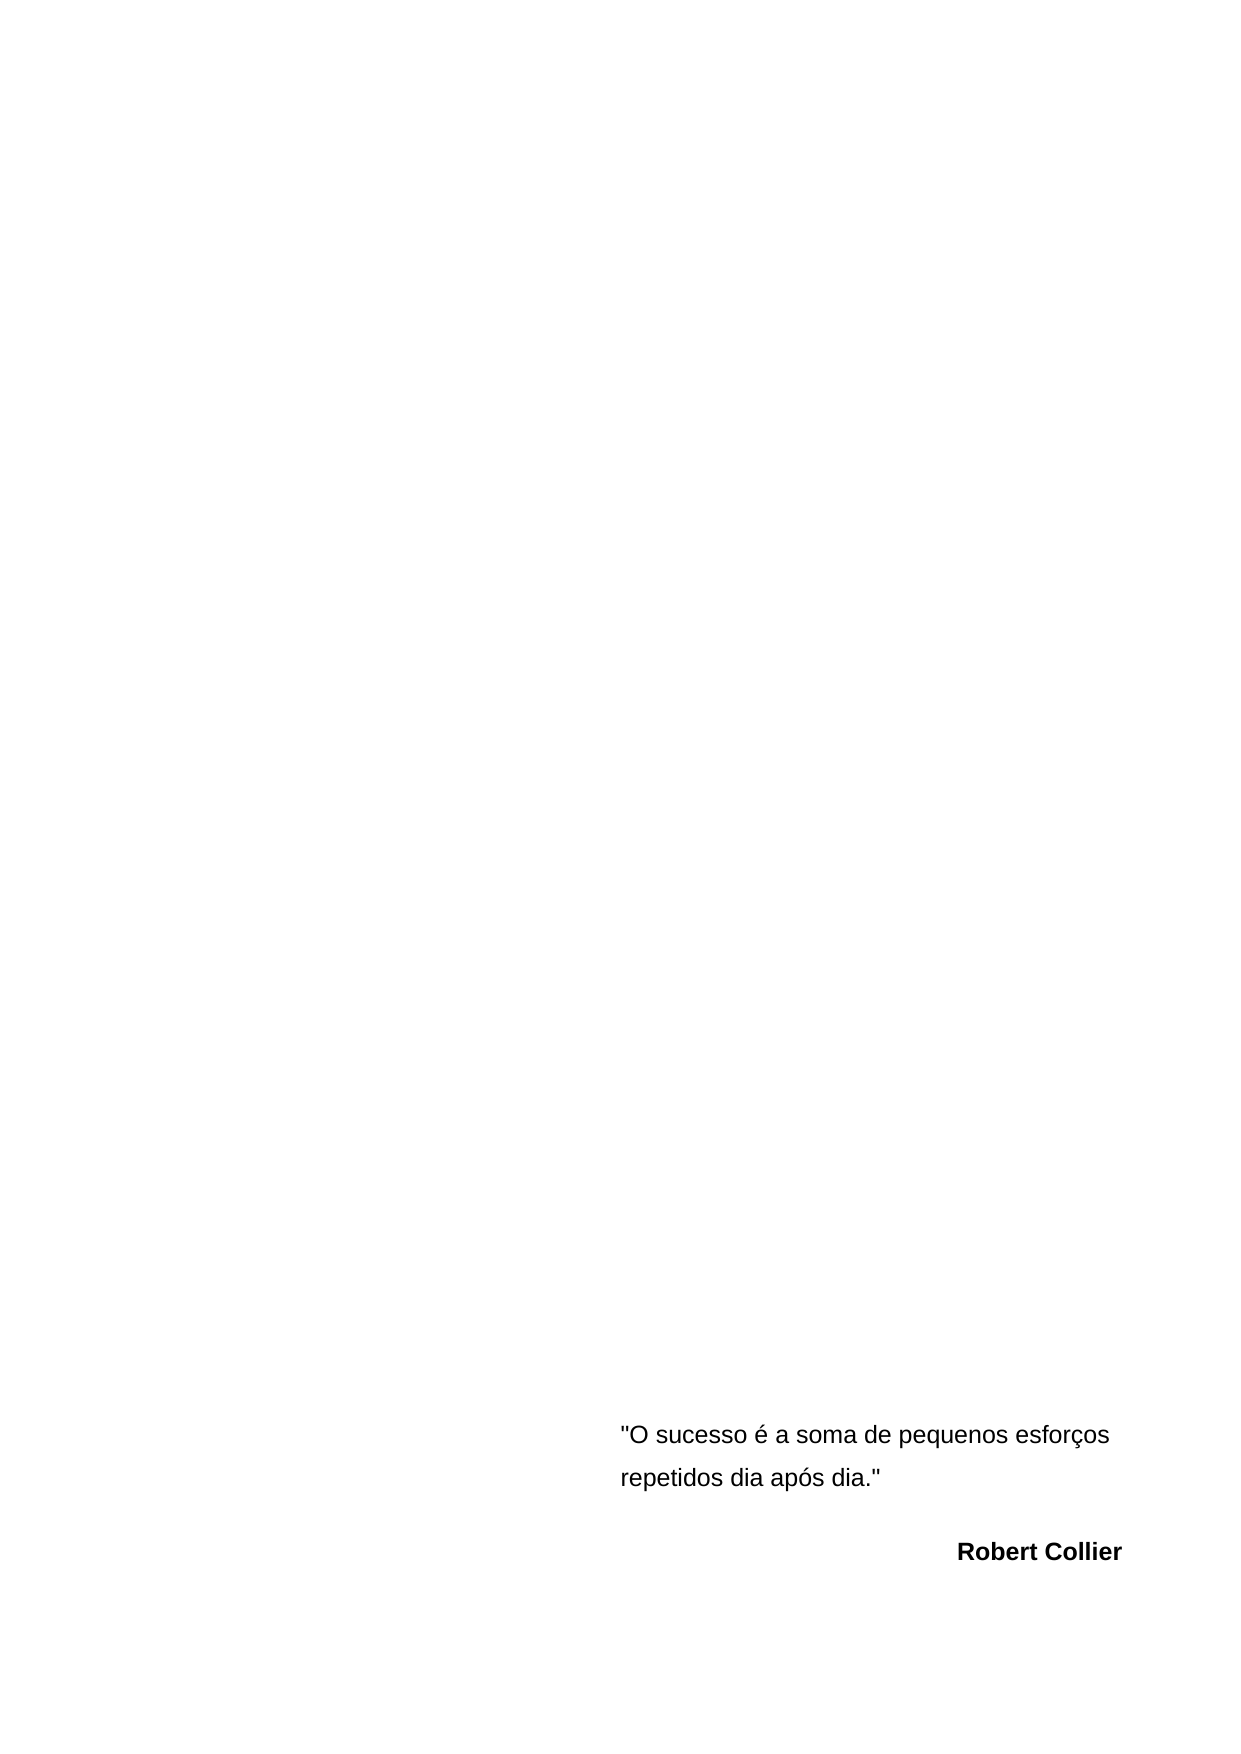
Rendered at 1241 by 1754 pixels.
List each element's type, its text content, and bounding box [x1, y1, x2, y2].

text "O sucesso é a soma de pequenos esforços repetidos dia após dia." [620, 1420, 1122, 1492]
text Robert Collier [620, 1537, 1122, 1565]
